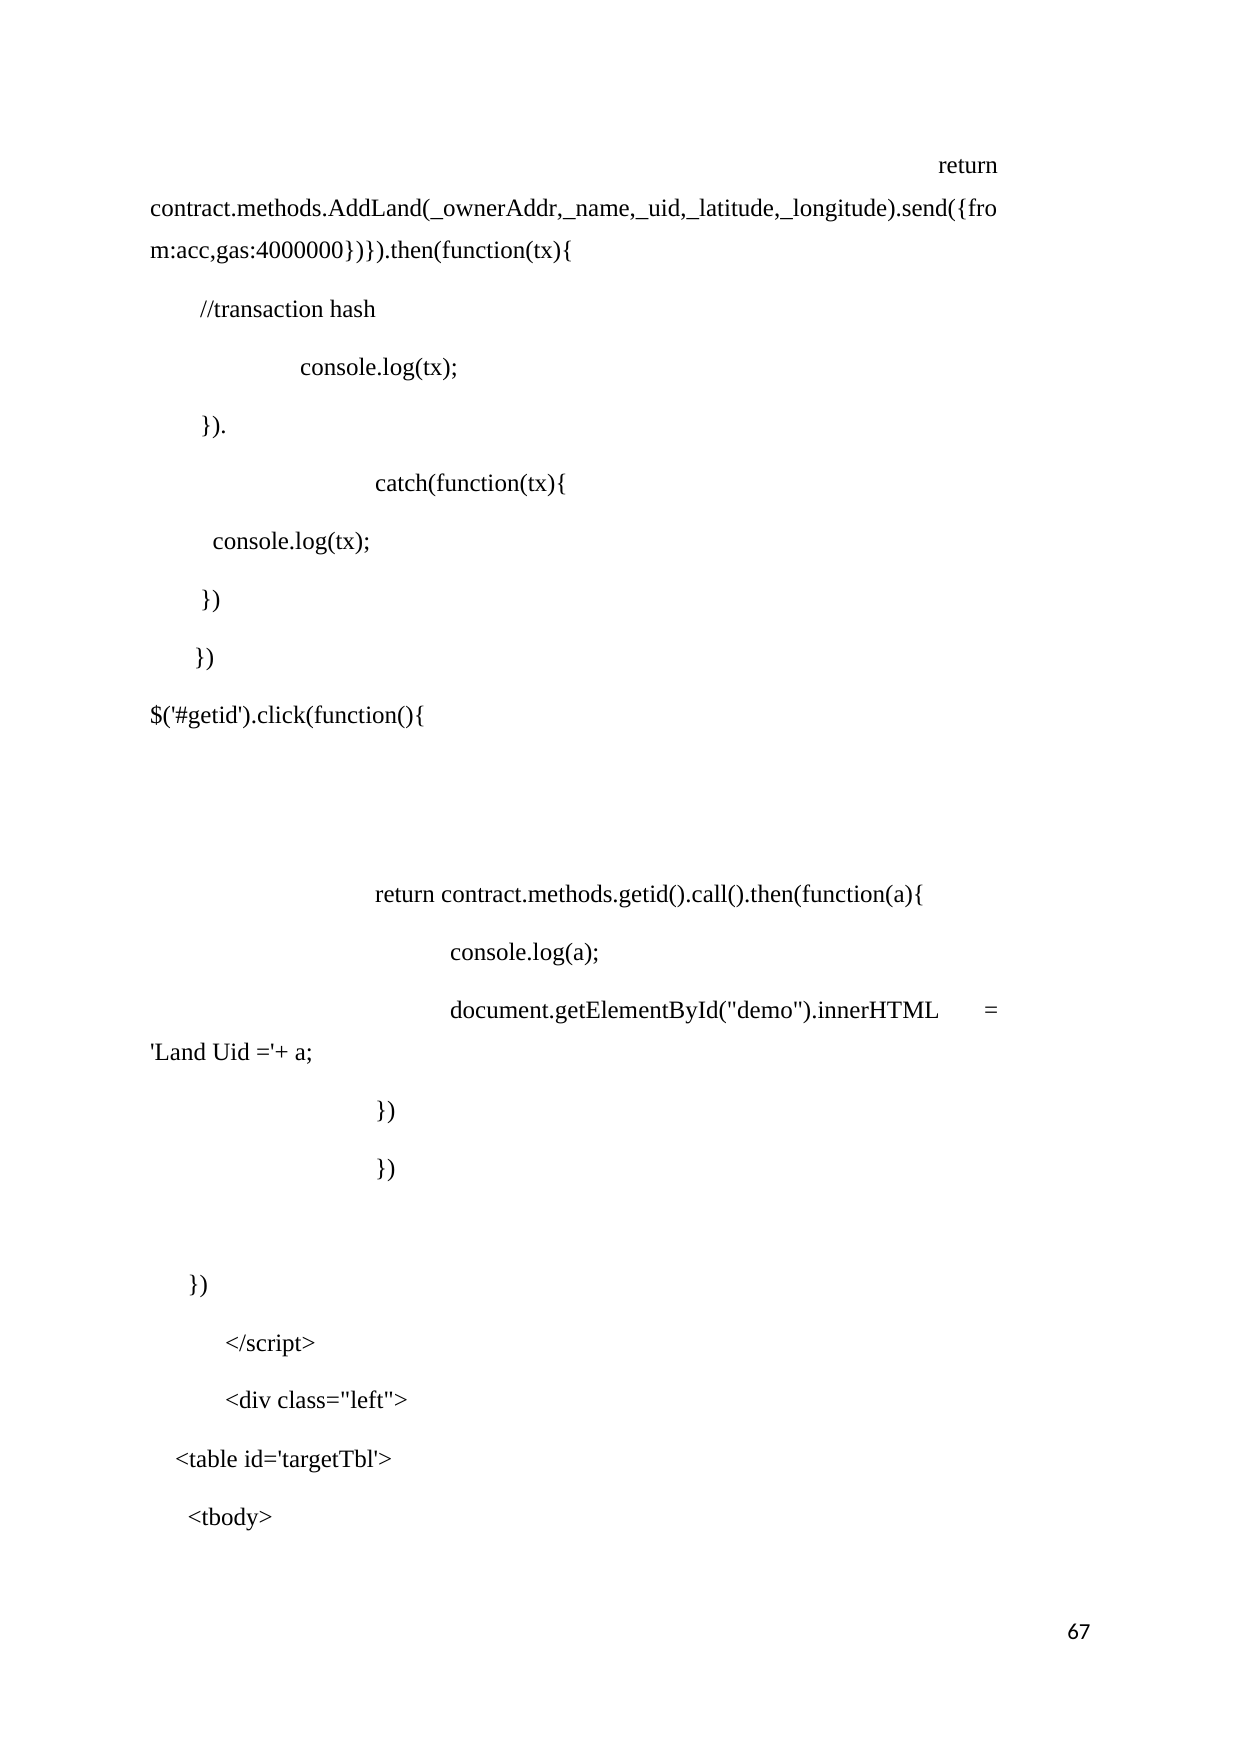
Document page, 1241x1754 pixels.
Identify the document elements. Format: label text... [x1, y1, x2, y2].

text <tbody> [150, 1502, 998, 1530]
text </script> [150, 1328, 998, 1356]
text return contract.methods.AddLand(_ownerAddr,_name,_uid,_latitude,_longitude).send({from:acc,gas:4000000})}).then(function(tx){ [150, 150, 998, 264]
text document.getElementById("demo").innerHTML = 'Land Uid ='+ a; [150, 995, 998, 1066]
text console.log(tx); [150, 526, 998, 554]
text catch(function(tx){ [150, 468, 998, 496]
text return contract.methods.getid().call().then(function(a){ [150, 879, 998, 907]
text $('#getid').click(function(){ [150, 700, 998, 728]
text //transaction hash [150, 294, 998, 322]
text console.log(a); [150, 937, 998, 965]
text console.log(tx); [150, 352, 998, 380]
text }) [150, 1269, 998, 1298]
text <div class="left"> [150, 1386, 998, 1414]
text }) [150, 642, 998, 671]
text }) [150, 584, 998, 612]
text }) [150, 1153, 998, 1182]
text <table id='targetTbl'> [150, 1444, 998, 1472]
text }) [150, 1096, 998, 1124]
text }). [150, 410, 998, 438]
